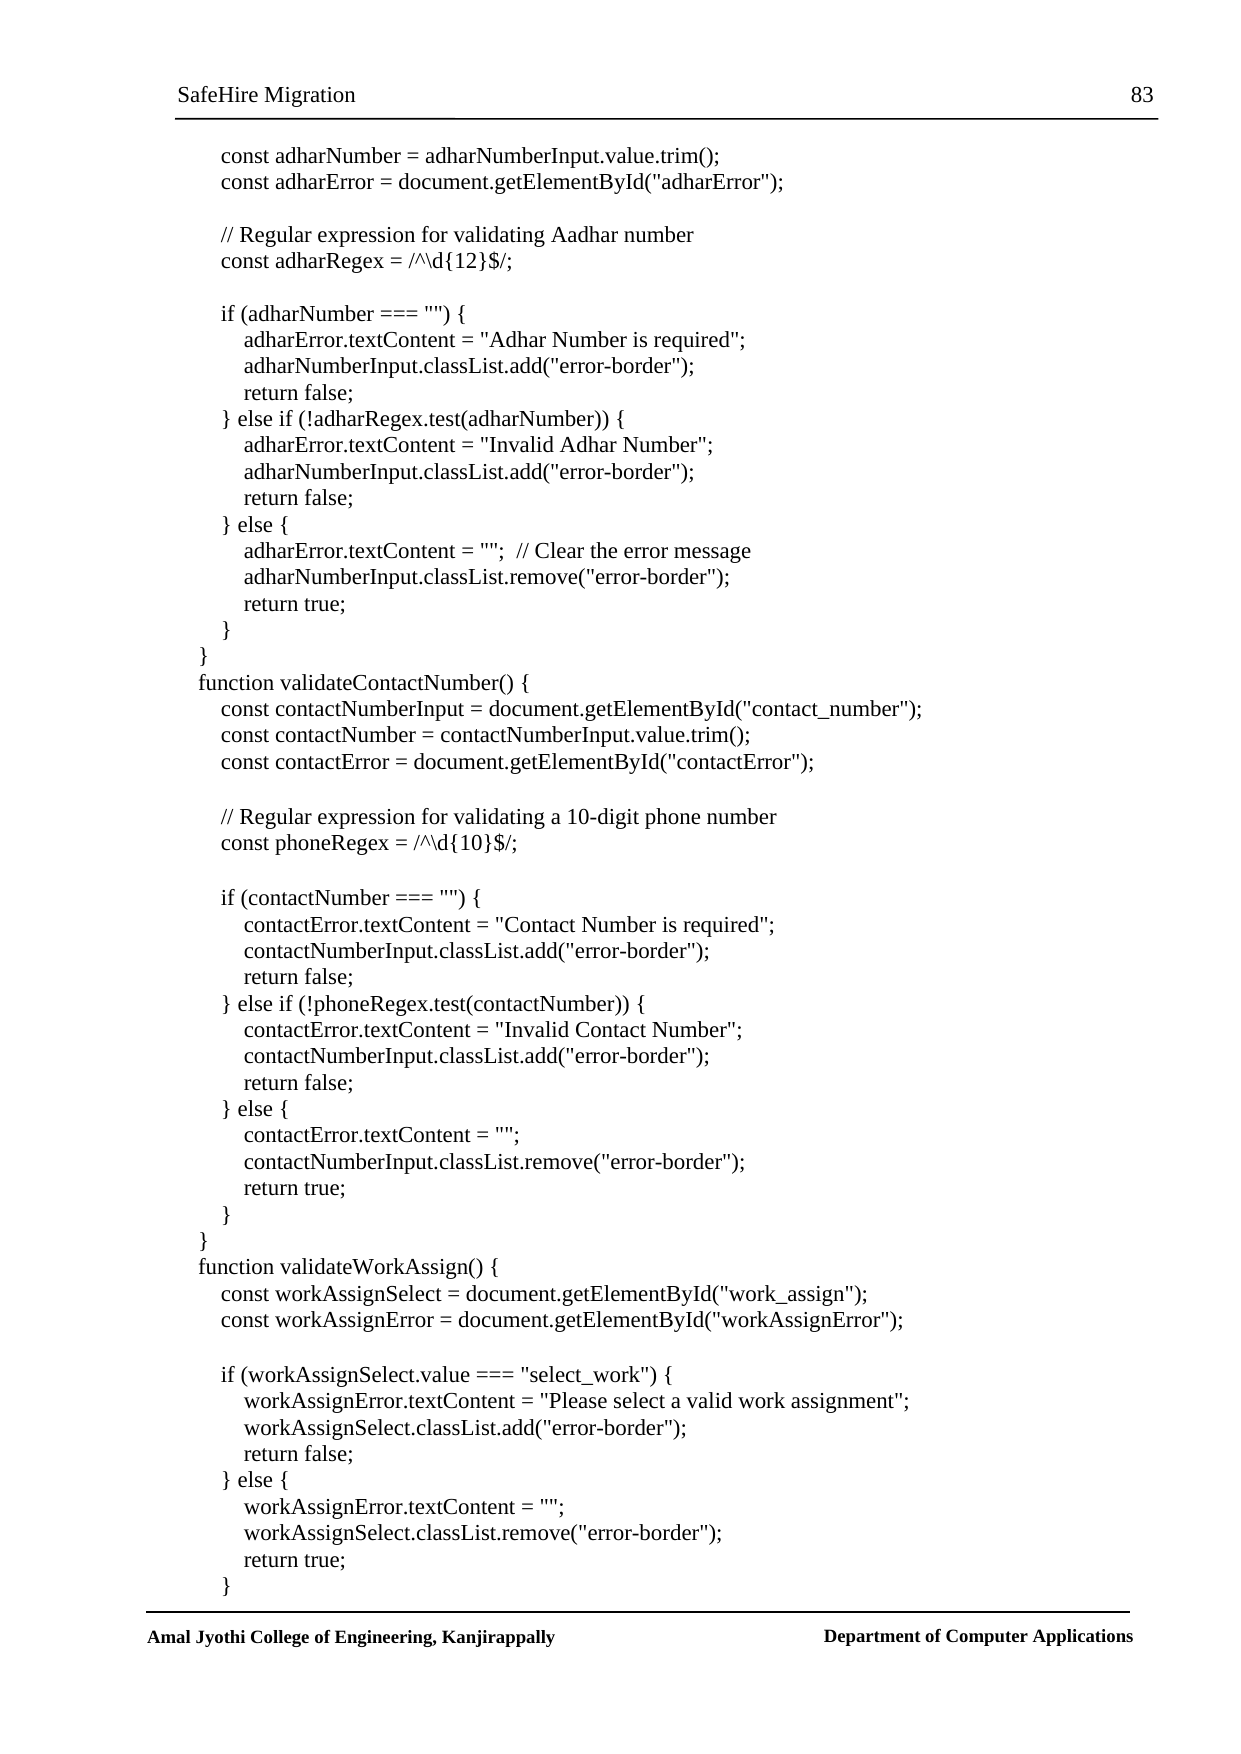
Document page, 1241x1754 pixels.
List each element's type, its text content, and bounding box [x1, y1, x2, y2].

text workAssignSelect.classList.add("error-border"); [175, 1414, 1162, 1440]
text return true; [175, 1174, 1162, 1201]
text const contactNumber = contactNumberInput.value.trim(); [175, 721, 1162, 748]
text workAssignSelect.classList.remove("error-border"); [175, 1519, 1162, 1546]
text workAssignError.textContent = "Please select a valid work assignment"; [175, 1387, 1162, 1414]
text const adharNumber = adharNumberInput.value.trim(); [175, 142, 1162, 168]
text const adharRegex = /^\d{12}$/; [175, 247, 1162, 273]
text adharNumberInput.classList.add("error-border"); [175, 352, 1162, 379]
text } [175, 1201, 1162, 1227]
text contactNumberInput.classList.remove("error-border"); [175, 1148, 1162, 1174]
text const contactError = document.getElementById("contactError"); [175, 748, 1162, 774]
text adharError.textContent = "Adhar Number is required"; [175, 326, 1162, 352]
text if (contactNumber === "") { [175, 884, 1162, 911]
text contactNumberInput.classList.add("error-border"); [175, 1042, 1162, 1069]
text const contactNumberInput = document.getElementById("contact_number"); [175, 695, 1162, 721]
text // Regular expression for validating a 10-digit phone number [175, 803, 1162, 829]
text return false; [175, 1069, 1162, 1095]
text const workAssignError = document.getElementById("workAssignError"); [175, 1306, 1162, 1332]
text if (adharNumber === "") { [175, 300, 1162, 326]
text } [175, 1227, 1162, 1253]
text } [175, 642, 1162, 669]
text // Regular expression for validating Aadhar number [175, 221, 1162, 247]
text return false; [175, 963, 1162, 990]
text return false; [175, 484, 1162, 511]
text } else if (!adharRegex.test(adharNumber)) { [175, 405, 1162, 432]
text } else if (!phoneRegex.test(contactNumber)) { [175, 990, 1162, 1016]
text const workAssignSelect = document.getElementById("work_assign"); [175, 1280, 1162, 1306]
text function validateContactNumber() { [175, 669, 1162, 695]
text } [175, 1572, 1162, 1598]
text function validateWorkAssign() { [175, 1253, 1162, 1280]
text return true; [175, 1546, 1162, 1572]
text return true; [175, 590, 1162, 616]
text adharNumberInput.classList.add("error-border"); [175, 458, 1162, 484]
text if (workAssignSelect.value === "select_work") { [175, 1361, 1162, 1387]
text return false; [175, 379, 1162, 405]
text contactError.textContent = ""; [175, 1122, 1162, 1148]
text } else { [175, 1467, 1162, 1493]
text } else { [175, 1095, 1162, 1122]
text adharNumberInput.classList.remove("error-border"); [175, 563, 1162, 590]
text contactError.textContent = "Contact Number is required"; [175, 911, 1162, 937]
text return false; [175, 1440, 1162, 1467]
text const adharError = document.getElementById("adharError"); [175, 168, 1162, 194]
text } else { [175, 511, 1162, 537]
text contactError.textContent = "Invalid Contact Number"; [175, 1016, 1162, 1042]
text contactNumberInput.classList.add("error-border"); [175, 937, 1162, 963]
text } [175, 616, 1162, 642]
text workAssignError.textContent = ""; [175, 1493, 1162, 1519]
text adharError.textContent = "Invalid Adhar Number"; [175, 432, 1162, 458]
text const phoneRegex = /^\d{10}$/; [175, 829, 1162, 856]
text adharError.textContent = ""; // Clear the error message [175, 537, 1162, 563]
